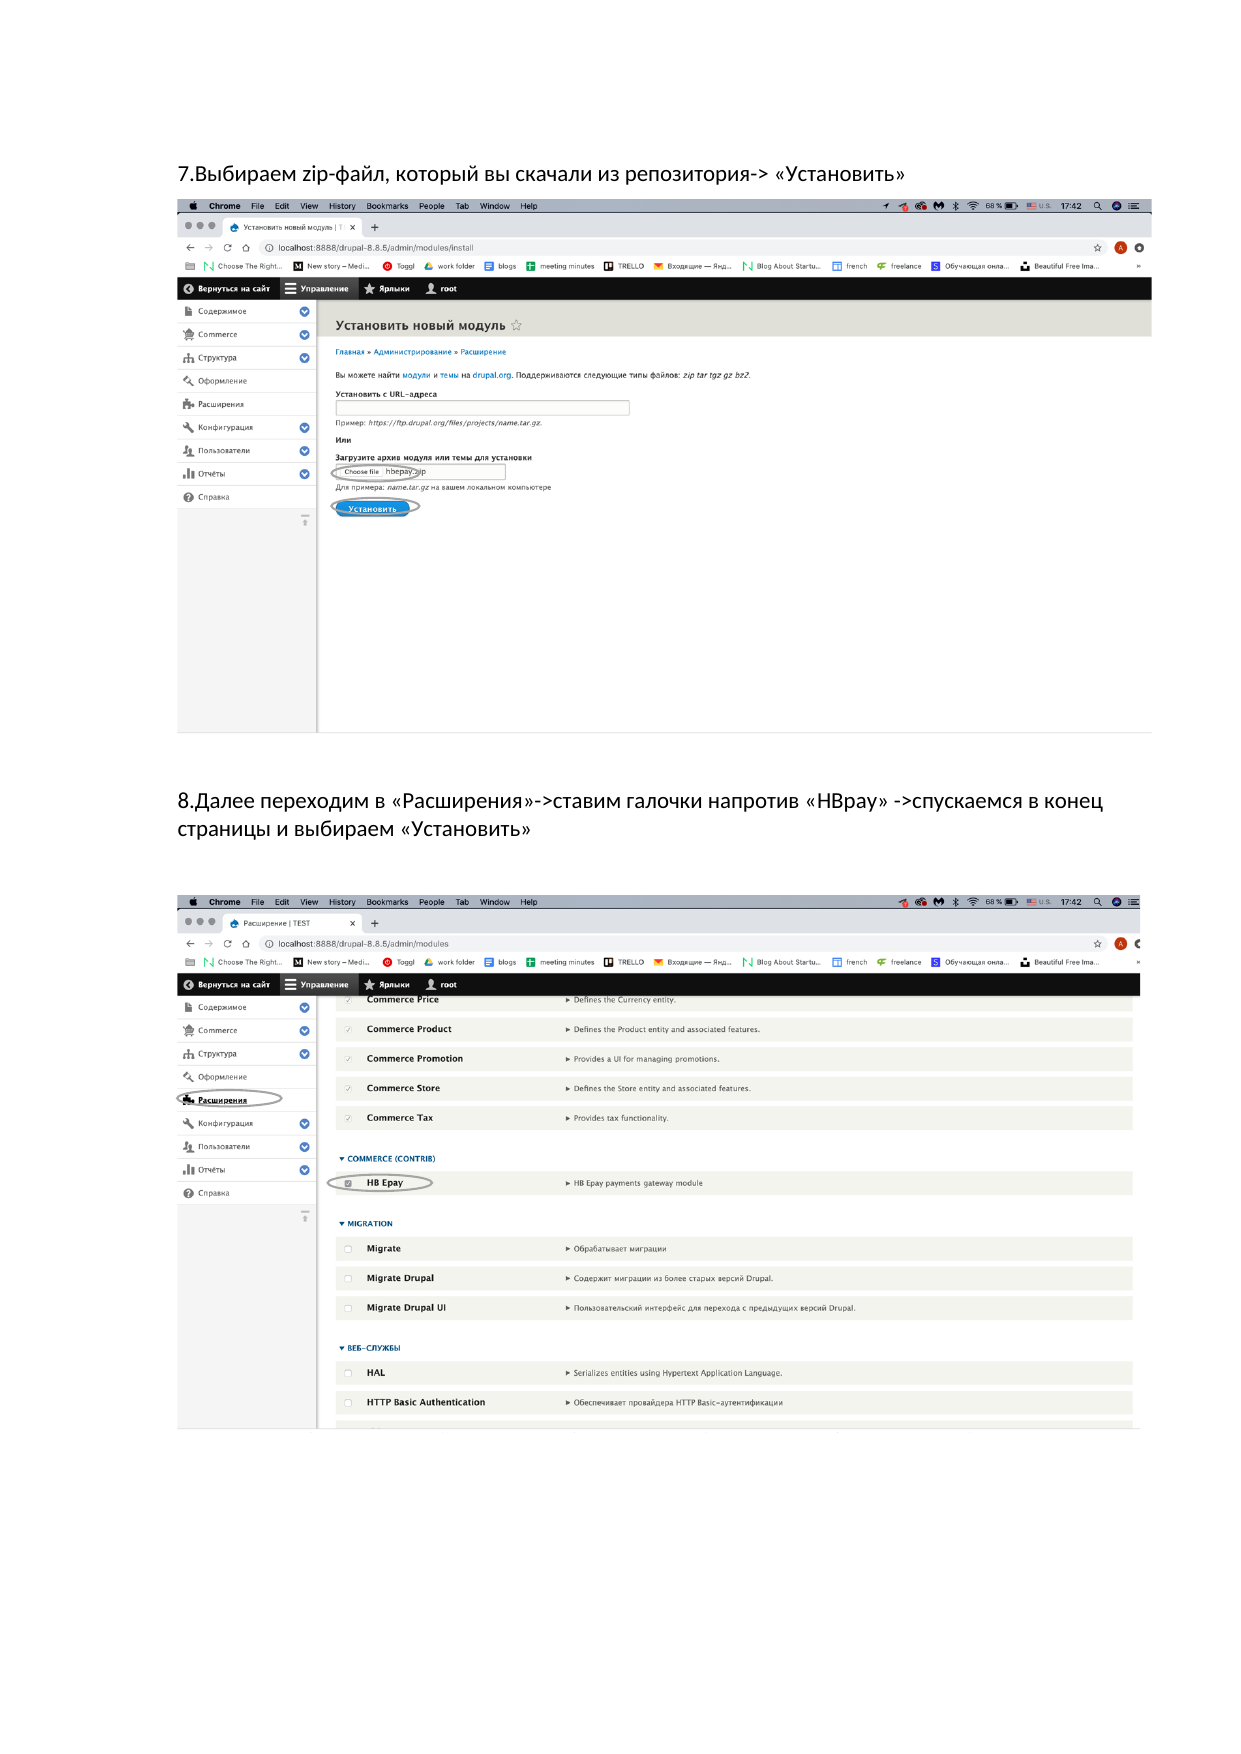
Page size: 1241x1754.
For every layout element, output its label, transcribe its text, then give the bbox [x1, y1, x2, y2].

text 8.Далее переходим в «Расширения»->ставим галочки напротив «HBpay» ->спускаемся в конец страницы и выбираем «Установить» [177, 786, 1152, 842]
picture [180, 1092, 279, 1105]
picture [177, 199, 1152, 734]
picture [177, 895, 1141, 1433]
text 7.Выбираем zip-файл, который вы скачали из репозитория-> «Установить» [177, 159, 1152, 187]
